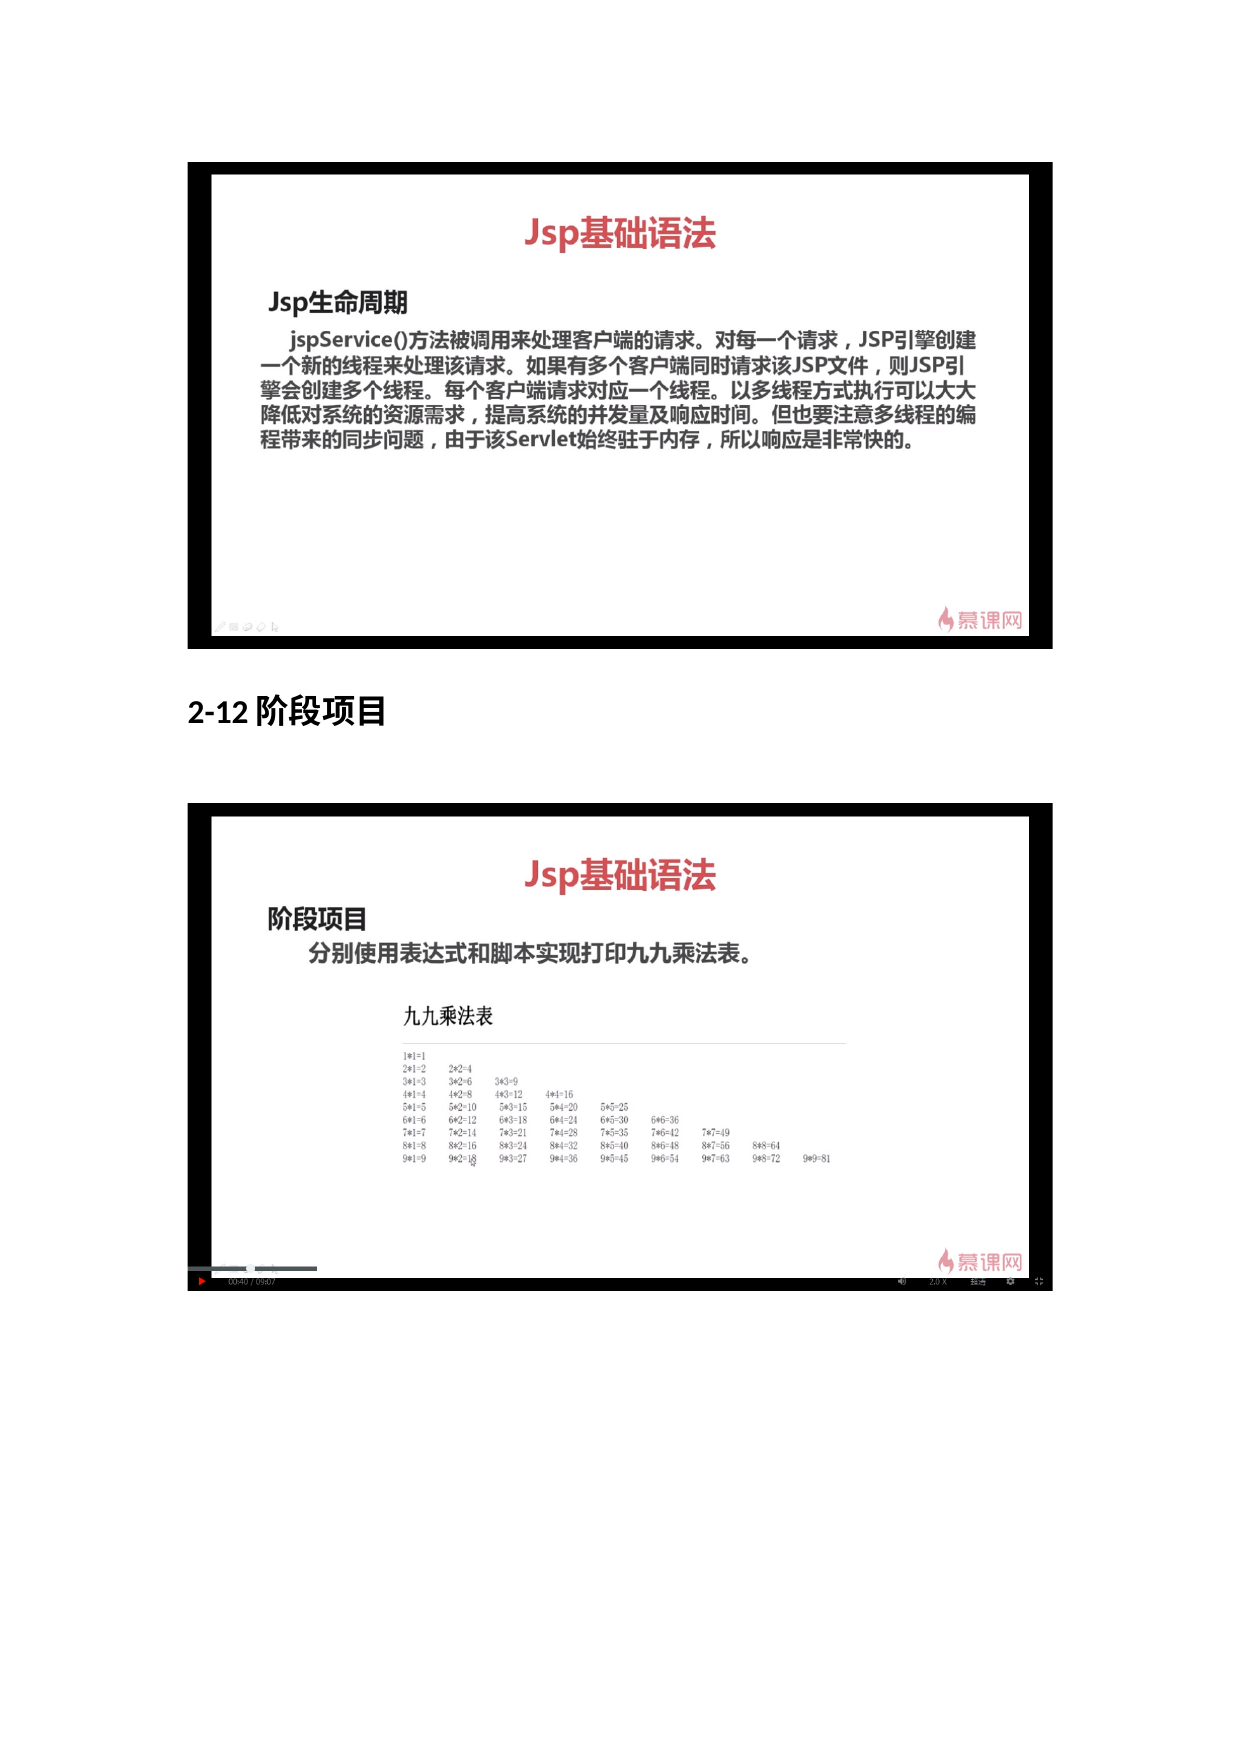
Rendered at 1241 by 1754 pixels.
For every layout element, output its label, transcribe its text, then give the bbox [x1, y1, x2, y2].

picture [187, 162, 1053, 649]
subtitle 2-12阶段项目 [187, 677, 1053, 742]
picture [187, 803, 1053, 1291]
